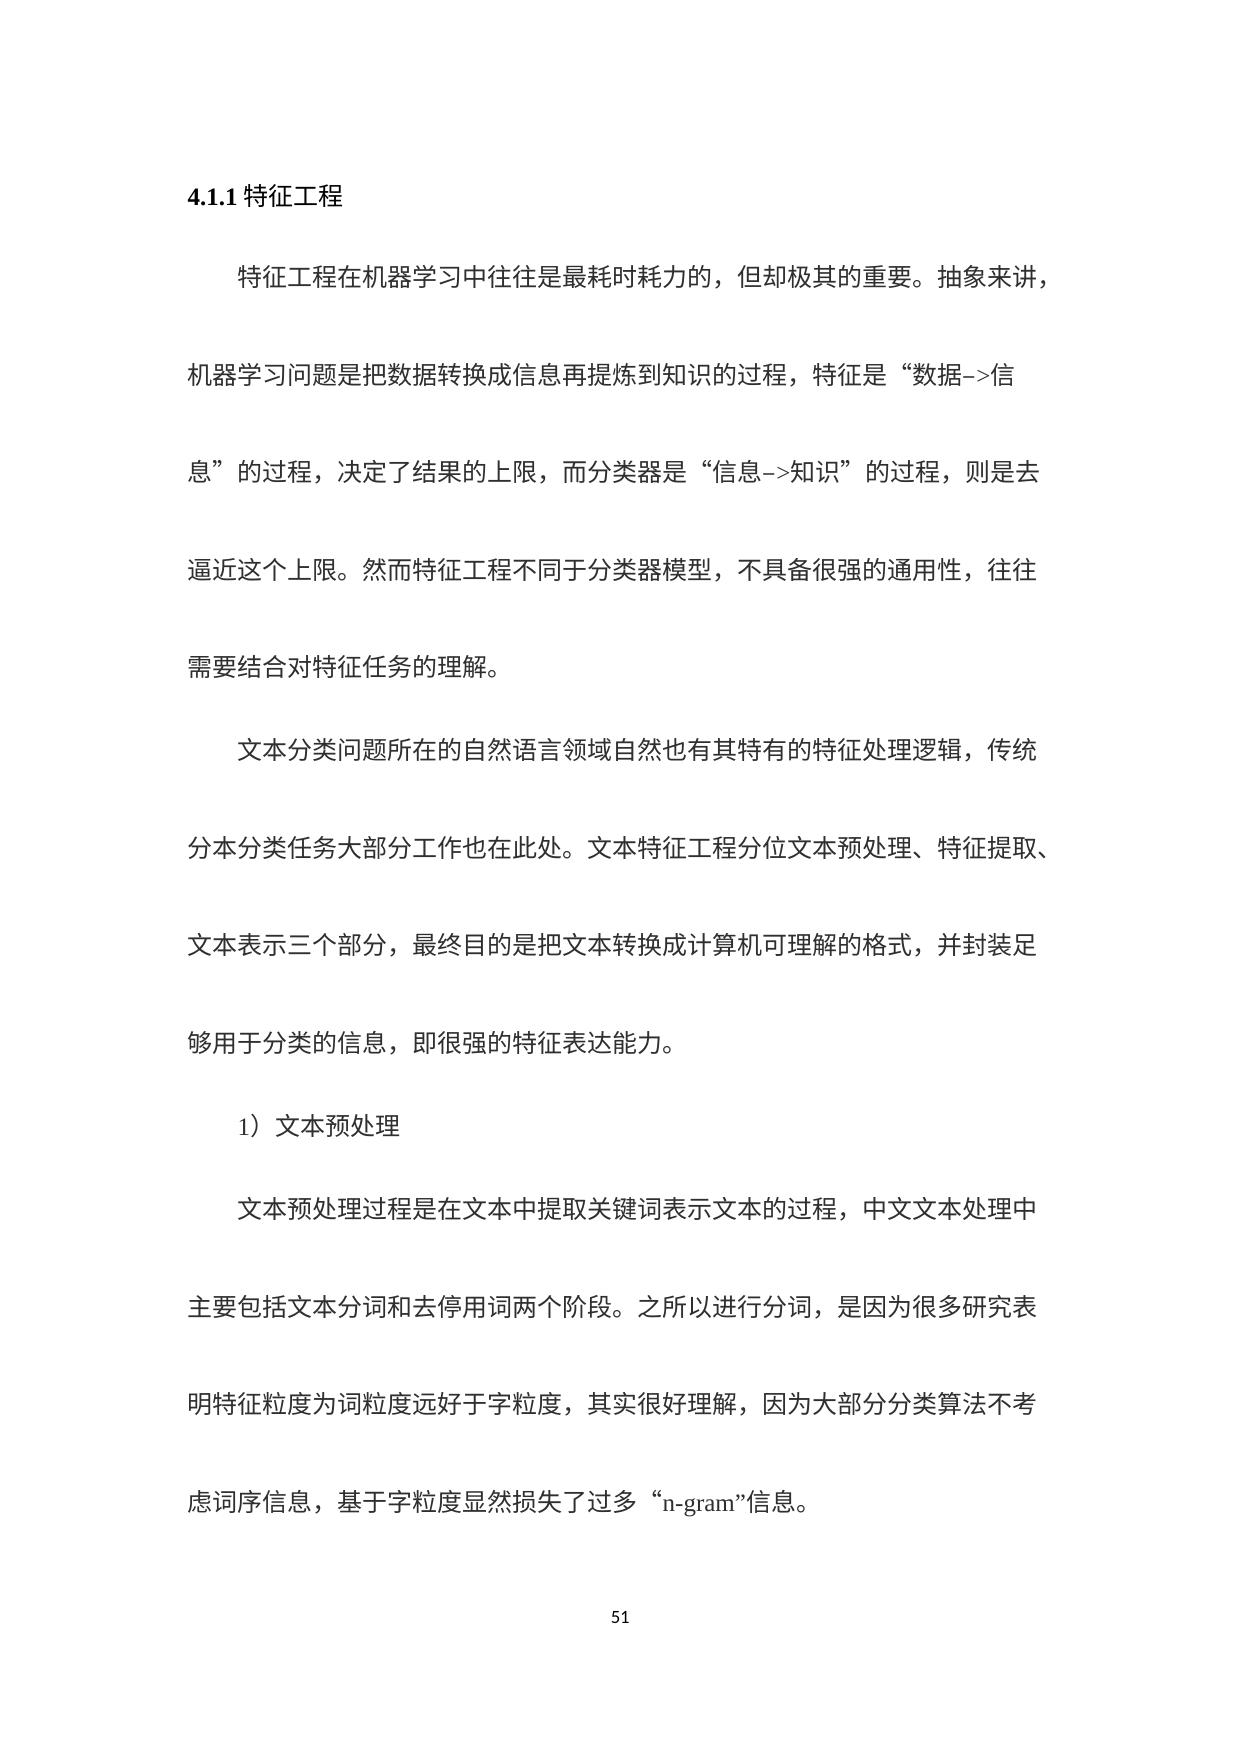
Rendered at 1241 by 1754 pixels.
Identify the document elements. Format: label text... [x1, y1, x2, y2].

text 文本分类问题所在的自然语言领域自然也有其特有的特征处理逻辑，传统分本分类任务大部分工作也在此处。文本特征工程分位文本预处理、特征提取、文本表示三个部分，最终目的是把文本转换成计算机可理解的格式，并封装足够用于分类的信息，即很强的特征表达能力。 [187, 716, 1053, 1074]
text 1）文本预处理 [187, 1092, 1053, 1157]
text 特征工程在机器学习中往往是最耗时耗力的，但却极其的重要。抽象来讲，机器学习问题是把数据转换成信息再提炼到知识的过程，特征是“数据–>信息”的过程，决定了结果的上限，而分类器是“信息–>知识”的过程，则是去逼近这个上限。然而特征工程不同于分类器模型，不具备很强的通用性，往往需要结合对特征任务的理解。 [187, 243, 1053, 698]
text 文本预处理过程是在文本中提取关键词表示文本的过程，中文文本处理中主要包括文本分词和去停用词两个阶段。之所以进行分词，是因为很多研究表明特征粒度为词粒度远好于字粒度，其实很好理解，因为大部分分类算法不考虑词序信息，基于字粒度显然损失了过多“n-gram”信息。 [187, 1175, 1053, 1533]
subtitle 4.1.1 特征工程 [187, 162, 1053, 227]
